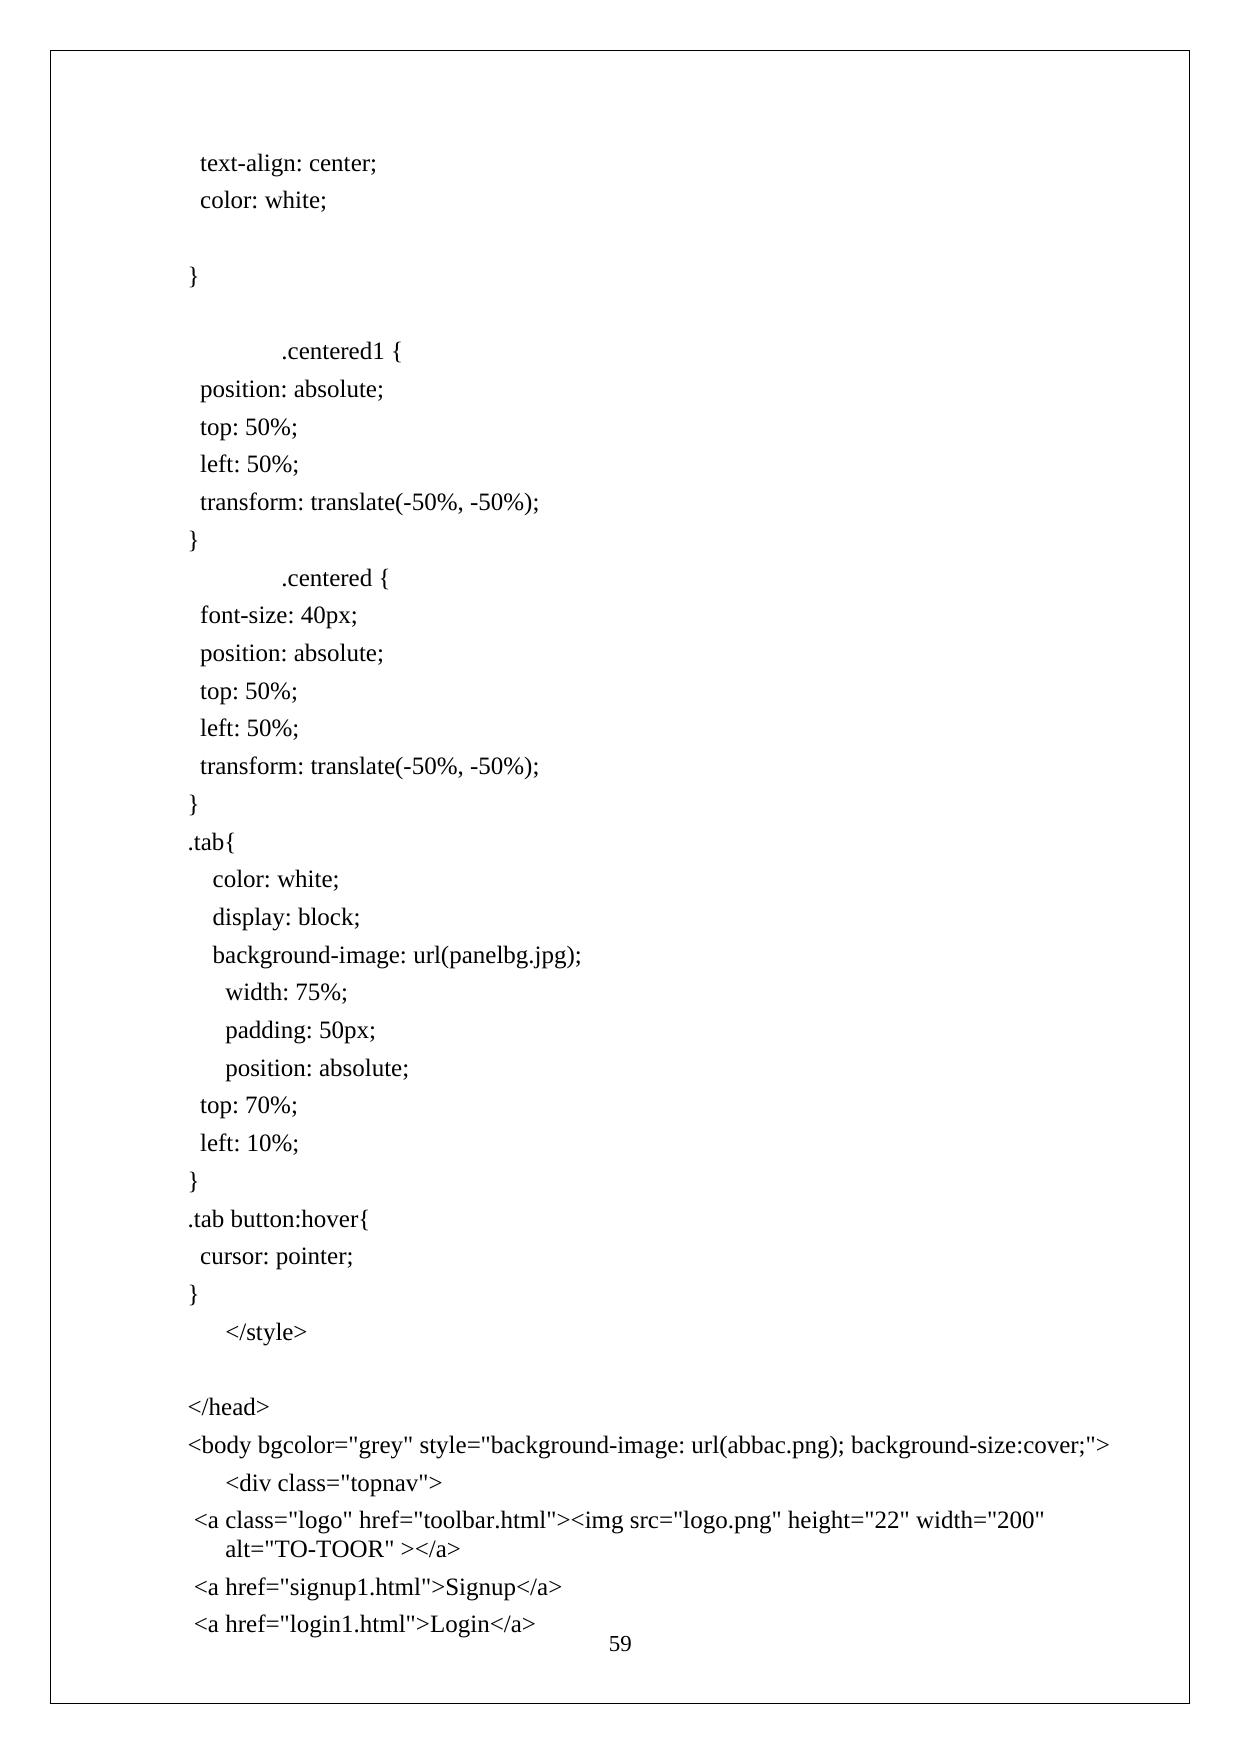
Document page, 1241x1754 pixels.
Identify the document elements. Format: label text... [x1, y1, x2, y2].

subtitle } [187, 525, 1140, 554]
subtitle top: 70%; [187, 1091, 1140, 1119]
subtitle transform: translate(-50%, -50%); [187, 751, 1140, 780]
subtitle width: 75%; [187, 977, 1140, 1006]
subtitle <a href="login1.html">Login</a> [187, 1609, 1140, 1638]
subtitle <a class="logo" href="toolbar.html"><img src="logo.png" height="22" width="200" alt="TO-TOOR" ></a> [187, 1505, 1140, 1563]
subtitle cursor: pointer; [187, 1241, 1140, 1270]
subtitle <a href="signup1.html">Signup</a> [187, 1572, 1140, 1601]
subtitle .centered1 { [187, 336, 1140, 365]
subtitle } [187, 261, 1140, 290]
subtitle .centered { [187, 563, 1140, 591]
subtitle padding: 50px; [187, 1015, 1140, 1044]
subtitle .tab{ [187, 827, 1140, 855]
subtitle <body bgcolor="grey" style="background-image: url(abbac.png); background-size:cover;"> [187, 1430, 1140, 1459]
subtitle </head> [187, 1392, 1140, 1421]
subtitle display: block; [187, 902, 1140, 931]
subtitle .tab button:hover{ [187, 1204, 1140, 1232]
subtitle left: 50%; [187, 449, 1140, 478]
subtitle transform: translate(-50%, -50%); [187, 487, 1140, 516]
subtitle </style> [187, 1317, 1140, 1346]
subtitle } [187, 1166, 1140, 1195]
subtitle left: 10%; [187, 1128, 1140, 1157]
subtitle text-align: center; [187, 148, 1140, 177]
subtitle color: white; [187, 864, 1140, 893]
subtitle left: 50%; [187, 713, 1140, 742]
subtitle position: absolute; [187, 374, 1140, 403]
subtitle <div class="topnav"> [187, 1468, 1140, 1496]
subtitle font-size: 40px; [187, 600, 1140, 629]
subtitle } [187, 789, 1140, 818]
subtitle } [187, 1279, 1140, 1308]
subtitle color: white; [187, 186, 1140, 214]
subtitle top: 50%; [187, 412, 1140, 441]
subtitle top: 50%; [187, 676, 1140, 704]
subtitle position: absolute; [187, 638, 1140, 667]
subtitle background-image: url(panelbg.jpg); [187, 940, 1140, 968]
subtitle position: absolute; [187, 1053, 1140, 1082]
